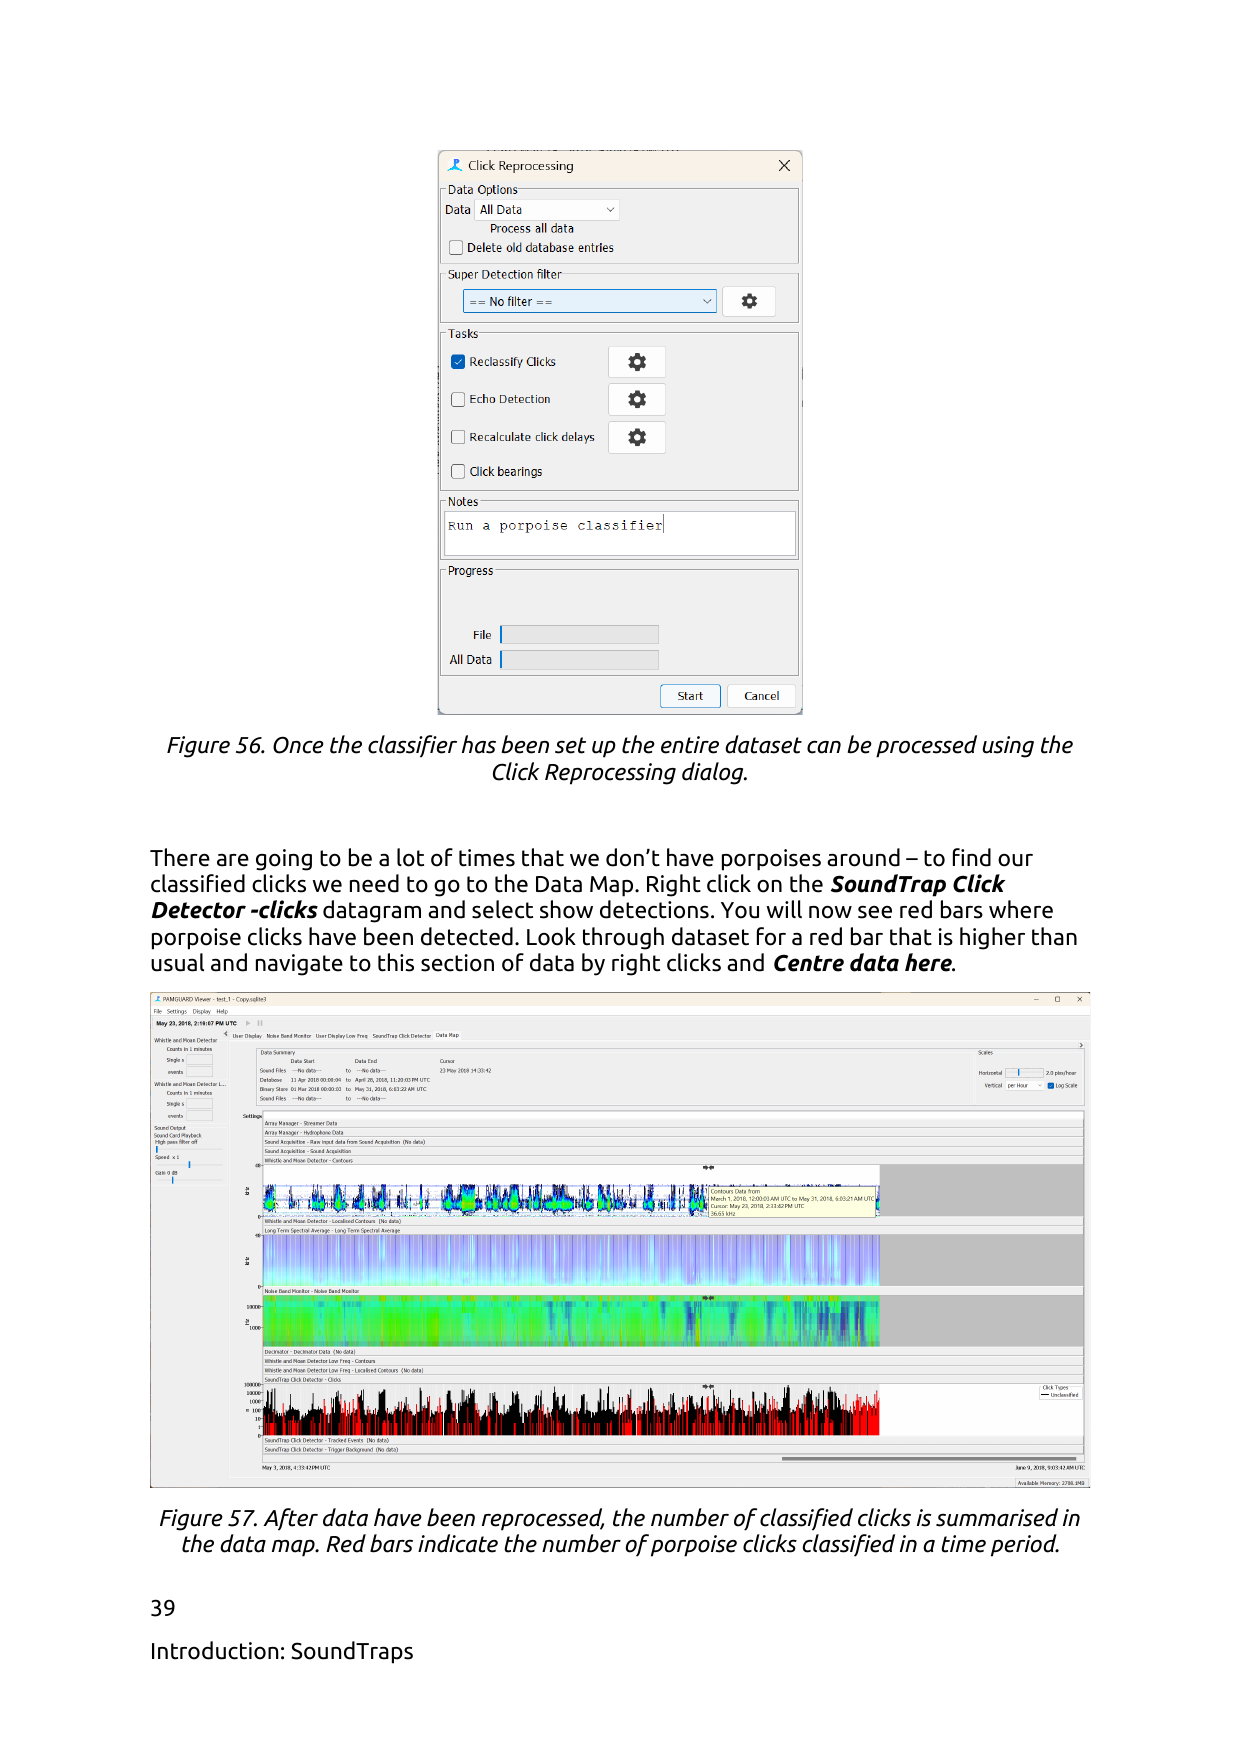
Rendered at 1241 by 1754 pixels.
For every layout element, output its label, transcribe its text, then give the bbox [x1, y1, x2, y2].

text Figure 56. Once the classifier has been set up the entire dataset can be processed using the Click Reprocessing dialog. [150, 732, 1090, 784]
text There are going to be a lot of times that we don’t have porpoises around – to find our classified clicks we need to go to the Data Map. Right click on the SoundTrap Click Detector -clicks datagram and select show detections. You will now see red bars where porpoise clicks have been detected. Look through dataset for a red bar that is higher than usual and navigate to this section of data by right clicks and Centre data here. [150, 844, 1090, 976]
picture [437, 150, 803, 715]
picture [150, 992, 1091, 1488]
text Figure 57. After data have been reprocessed, the number of classified clicks is summarised in the data map. Red bars indicate the number of porpoise clicks classified in a time period. [150, 1504, 1090, 1557]
